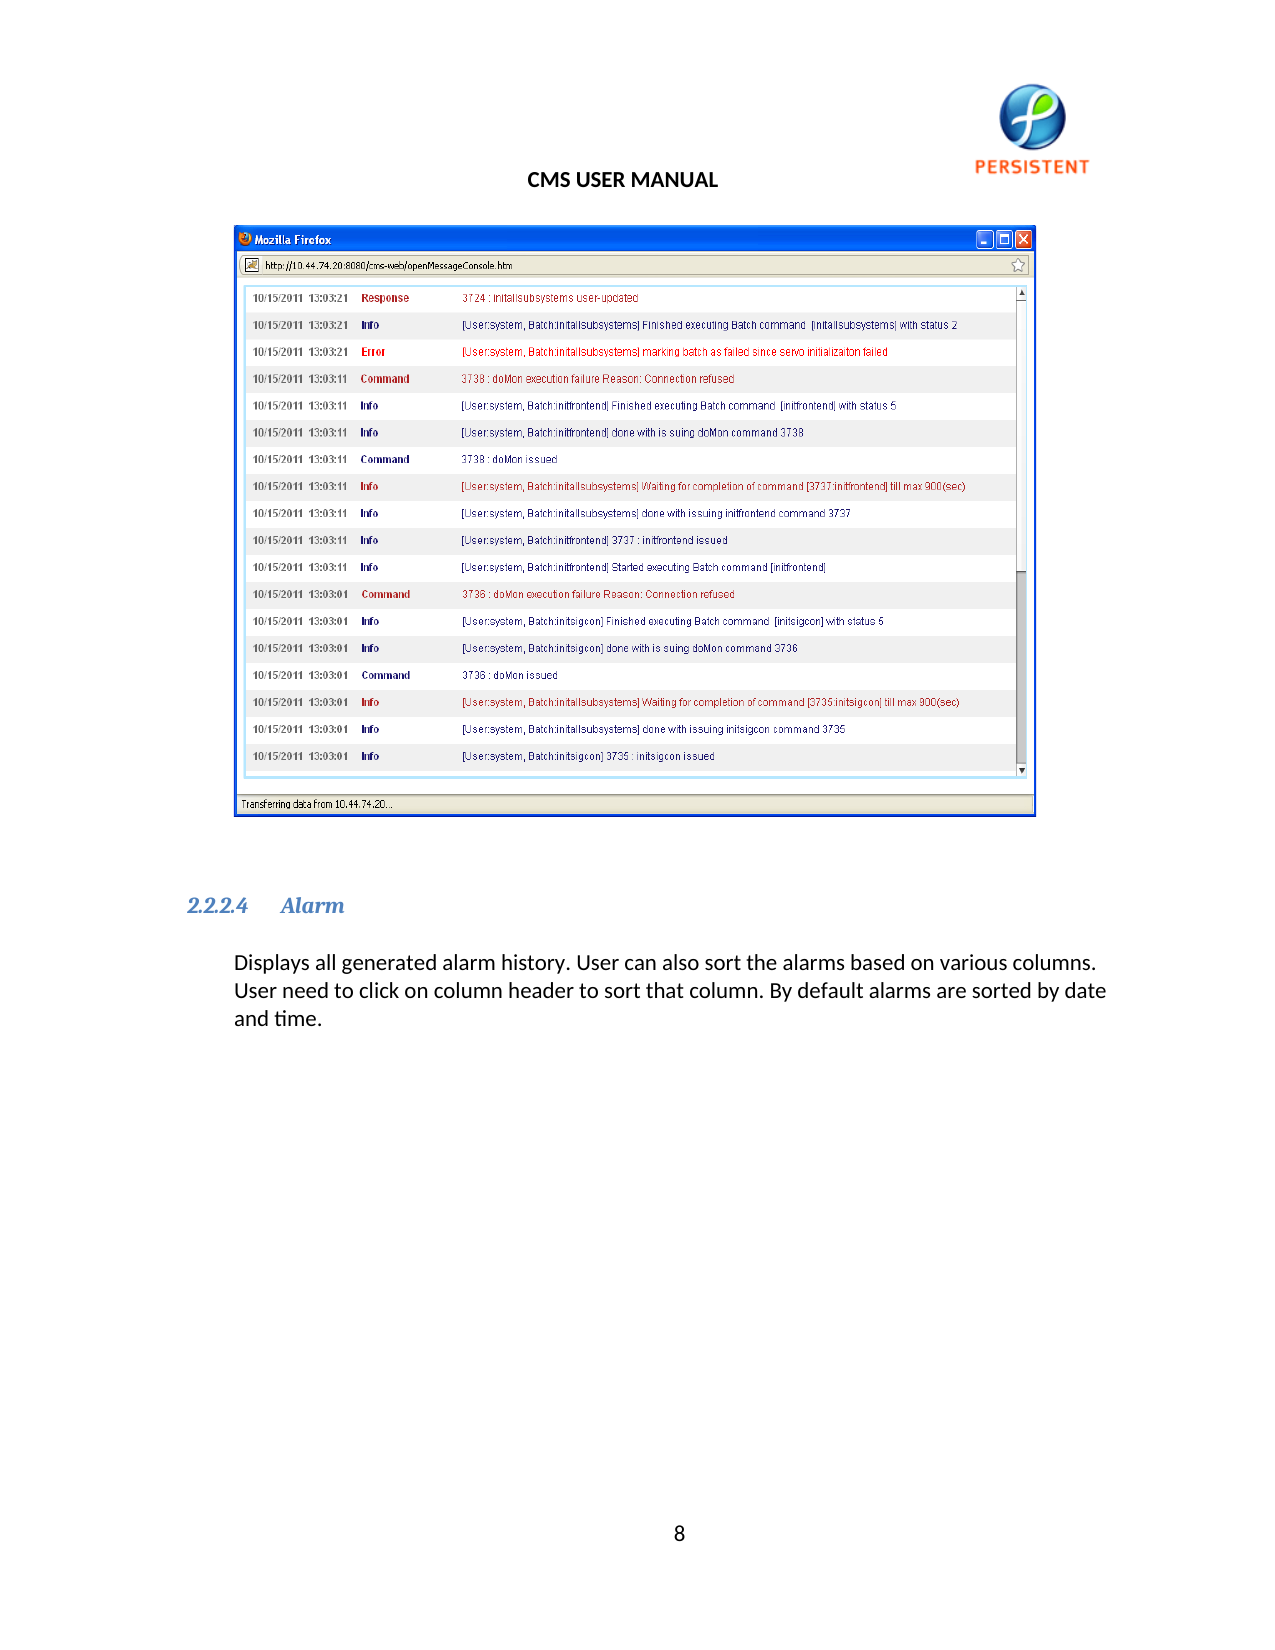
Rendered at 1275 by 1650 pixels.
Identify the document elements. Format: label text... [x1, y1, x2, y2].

subtitle Alarm [187, 893, 1125, 920]
picture [233, 225, 1037, 817]
picture [964, 75, 1100, 188]
text Displays all generated alarm history. User can also sort the alarms based on various columns. User need to click on column header to sort that column. By default alarms are sorted by date and time. [234, 948, 1125, 1032]
